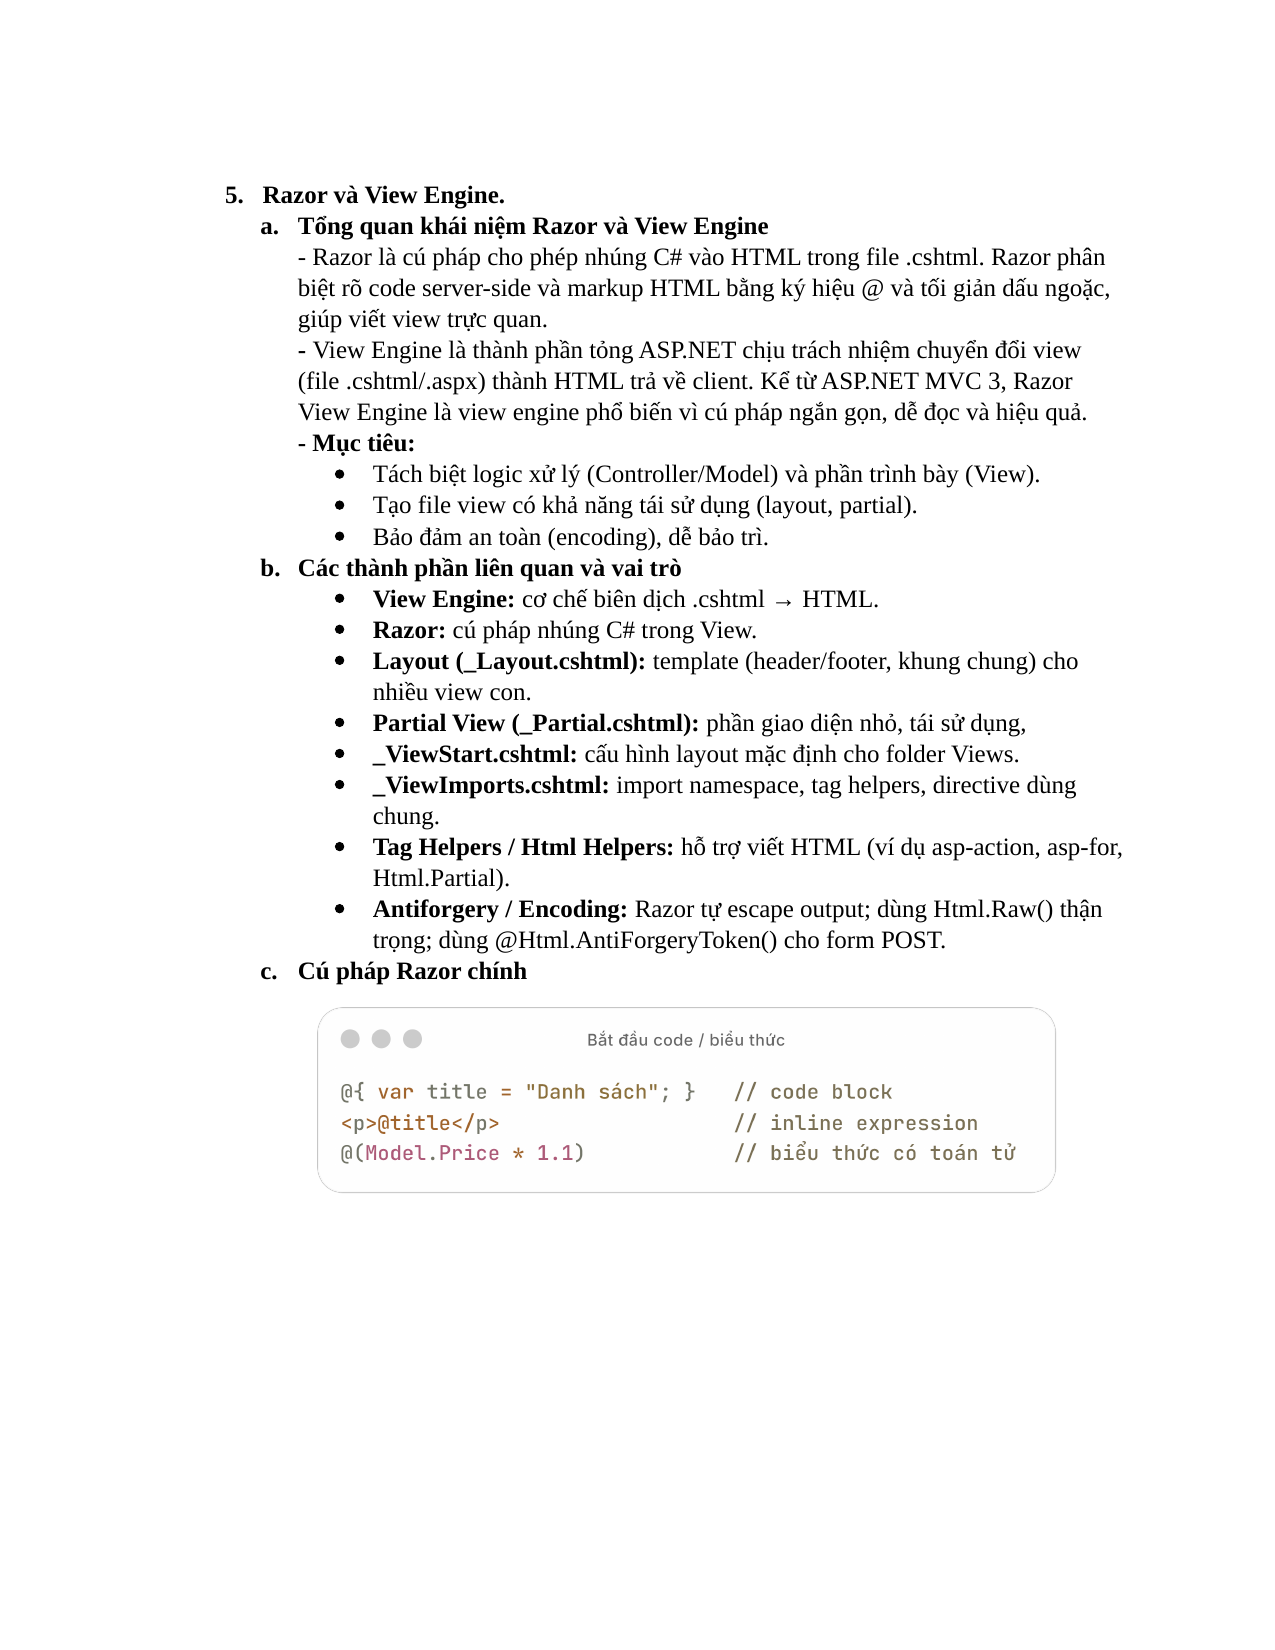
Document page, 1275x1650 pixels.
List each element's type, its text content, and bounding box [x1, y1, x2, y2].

list Tạo file view có khả năng tái sử dụng (layout, partial). [335, 491, 1125, 519]
list Partial View (_Partial.cshtml): phần giao diện nhỏ, tái sử dụng, [335, 708, 1125, 737]
list Antiforgery / Encoding: Razor tự escape output; dùng Html.Raw() thận trọng; dùng @Html.AntiForgeryToken() cho form POST. [335, 894, 1125, 954]
list Bảo đảm an toàn (encoding), dễ bảo trì. [335, 522, 1125, 550]
list Cú pháp Razor chính [260, 956, 1125, 985]
list _ViewStart.cshtml: cấu hình layout mặc định cho folder Views. [335, 739, 1125, 768]
list Các thành phần liên quan và vai trò [260, 553, 1125, 581]
list Tổng quan khái niệm Razor và View Engine - Razor là cú pháp cho phép nhúng C# vào HTML trong file .cshtml. Razor phân biệt rõ code server-side và markup HTML bằng ký hiệu @ và tối giản dấu ngoặc, giúp viết view trực quan. - View Engine là thành phần tỏng ASP.NET chịu trách nhiệm chuyển đổi view (file .cshtml/.aspx) thành HTML trả về client. Kể từ ASP.NET MVC 3, Razor View Engine là view engine phổ biến vì cú pháp ngắn gọn, dễ đọc và hiệu quả. [260, 211, 1125, 426]
list Tag Helpers / Html Helpers: hỗ trợ viết HTML (ví dụ asp-action, asp-for, Html.Partial). [335, 832, 1125, 892]
picture [297, 987, 1076, 1213]
list Razor: cú pháp nhúng C# trong View. [335, 615, 1125, 643]
list _ViewImports.cshtml: import namespace, tag helpers, directive dùng chung. [335, 770, 1125, 830]
list Razor và View Engine. [225, 180, 1125, 209]
list View Engine: cơ chế biên dịch .cshtml → HTML. [335, 584, 1125, 612]
list Tách biệt logic xử lý (Controller/Model) và phần trình bày (View). [335, 459, 1125, 488]
list Layout (_Layout.cshtml): template (header/footer, khung chung) cho nhiều view con. [335, 646, 1125, 706]
list - Mục tiêu: [298, 428, 1125, 457]
